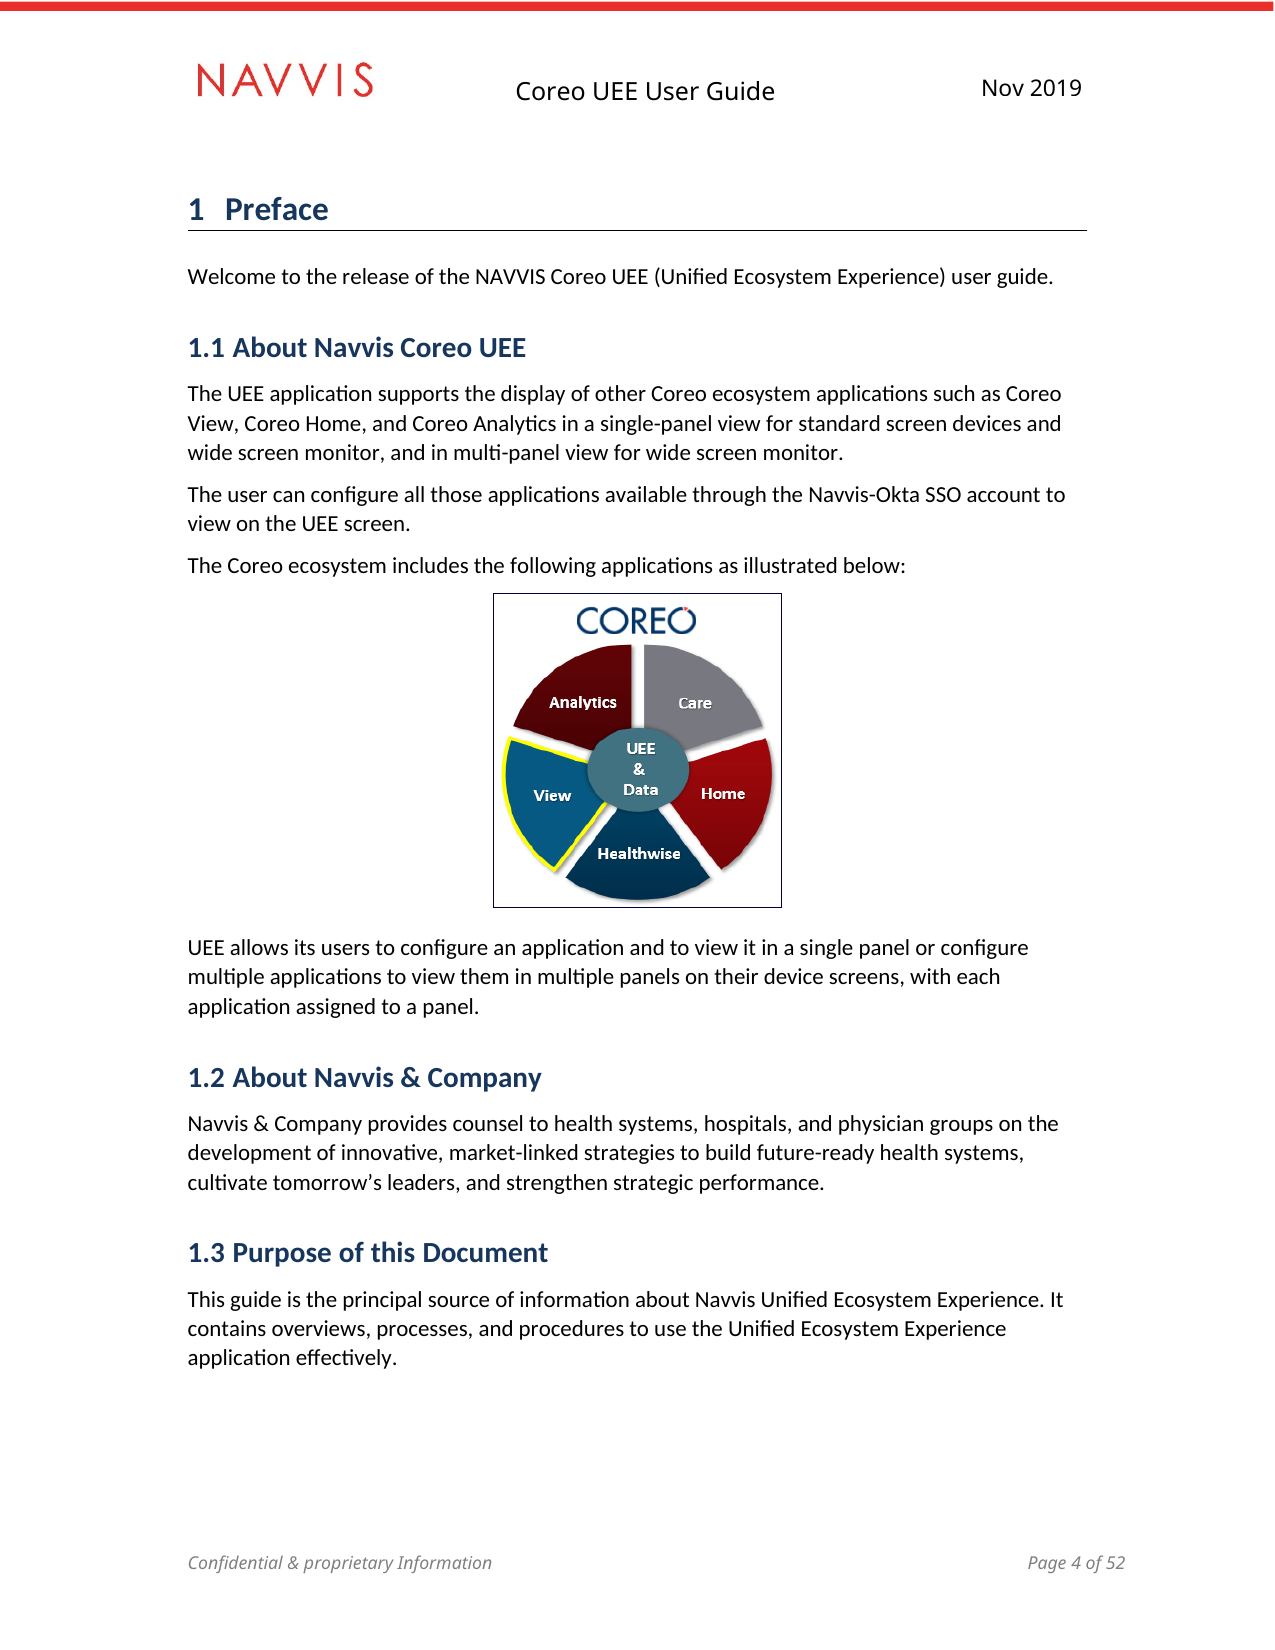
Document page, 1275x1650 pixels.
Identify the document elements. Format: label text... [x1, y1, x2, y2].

text Navvis & Company provides counsel to health systems, hospitals, and physician groups on the development of innovative, market-linked strategies to build future-ready health systems, cultivate tomorrow’s leaders, and strengthen strategic performance. [187, 1109, 1087, 1196]
text Welcome to the release of the NAVVIS Coreo UEE (Unified Ecosystem Experience) user guide. [187, 262, 1087, 290]
text This guide is the principal source of information about Navvis Unified Ecosystem Experience. It contains overviews, processes, and procedures to use the Unified Ecosystem Experience application effectively. [187, 1285, 1087, 1372]
picture [491, 593, 784, 909]
subtitle About Navvis & Company [187, 1059, 1087, 1094]
text The Coreo ecosystem includes the following applications as illustrated below: [187, 551, 1087, 579]
text The user can configure all those applications available through the Navvis-Okta SSO account to view on the UEE screen. [187, 480, 1087, 537]
text The UEE application supports the display of other Coreo ecosystem applications such as Coreo View, Coreo Home, and Coreo Analytics in a single-panel view for standard screen devices and wide screen monitor, and in multi-panel view for wide screen monitor. [187, 379, 1087, 466]
picture [187, 55, 383, 104]
subtitle Purpose of this Document [187, 1234, 1087, 1270]
text UEE allows its users to configure an application and to view it in a single panel or configure multiple applications to view them in multiple panels on their device screens, with each application assigned to a panel. [187, 933, 1087, 1020]
subtitle About Navvis Coreo UEE [187, 329, 1087, 365]
subtitle Preface [187, 187, 1087, 231]
